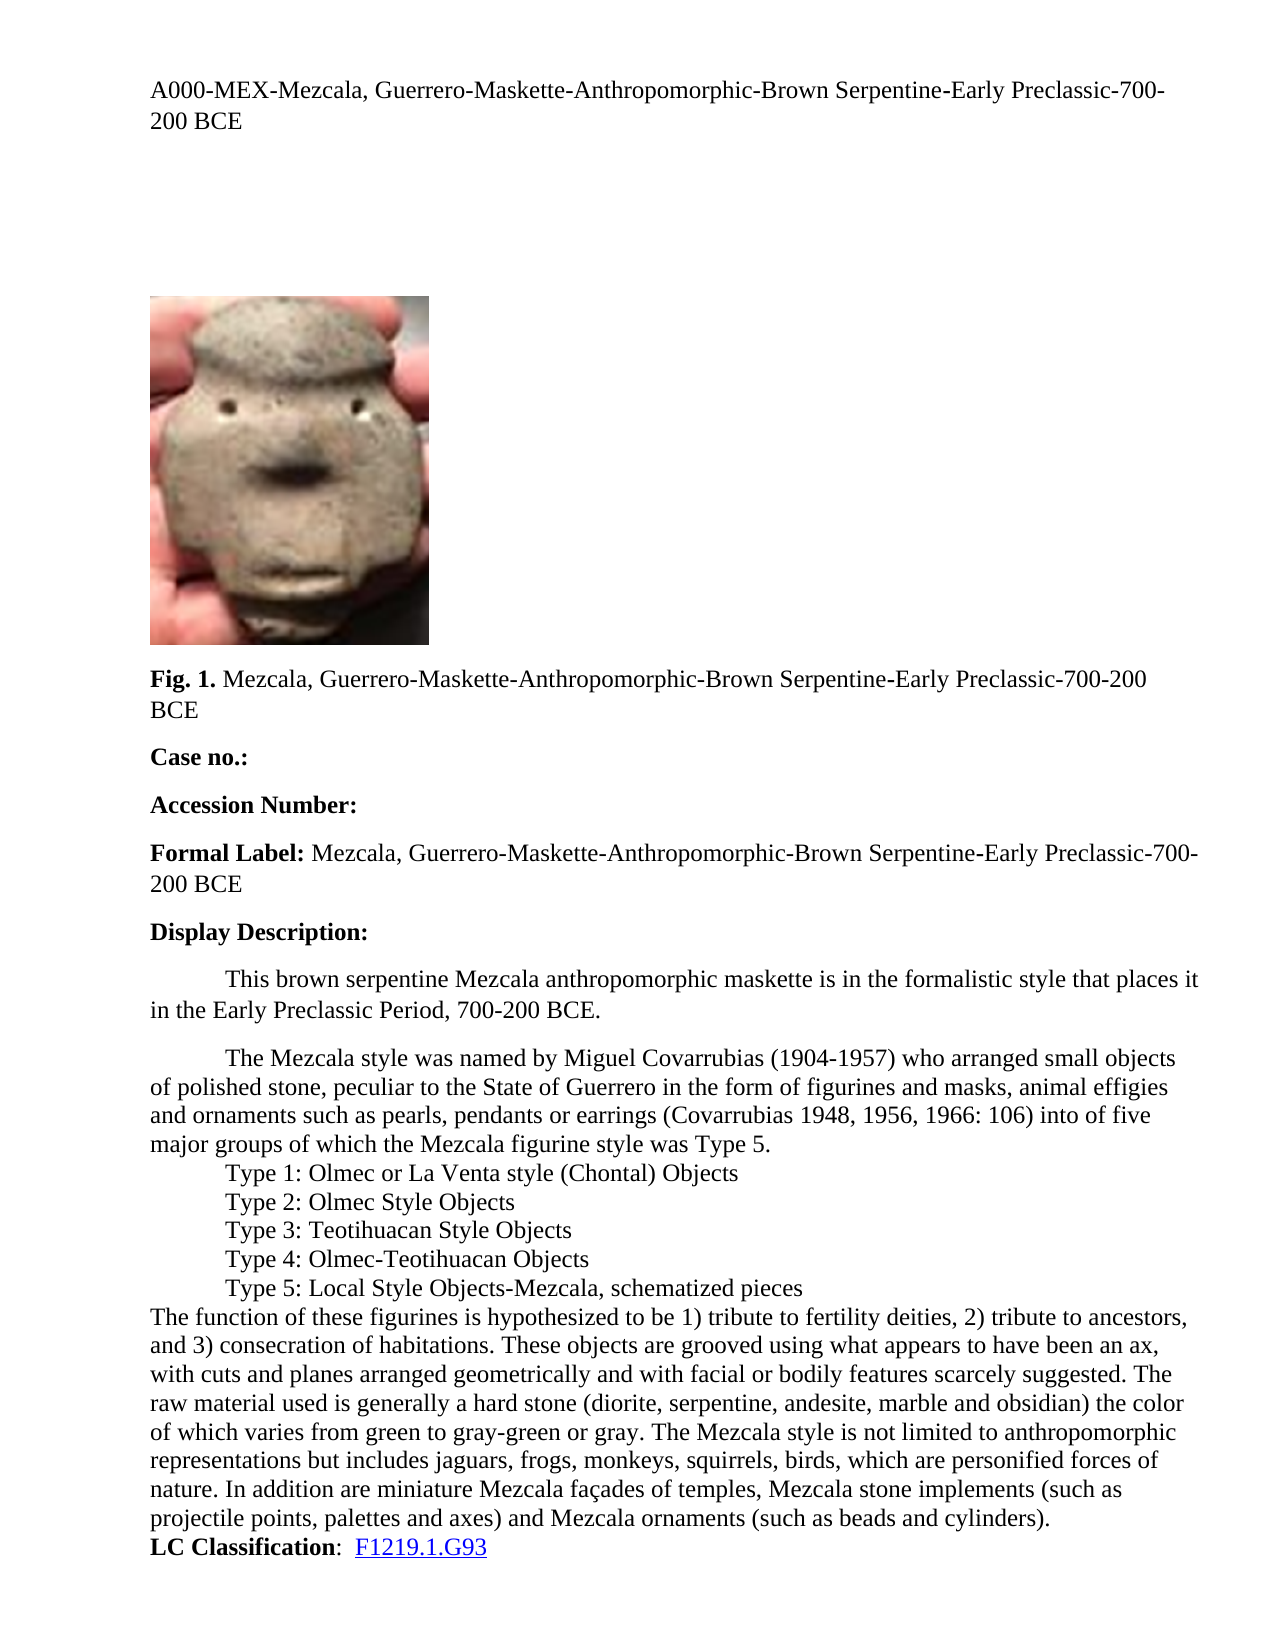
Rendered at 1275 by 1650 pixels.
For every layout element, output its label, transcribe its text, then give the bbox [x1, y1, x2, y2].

text Display Description: [150, 917, 1200, 945]
text Type 3: Teotihuacan Style Objects [225, 1216, 1200, 1244]
picture [150, 296, 429, 645]
text Formal Label: Mezcala, Guerrero-Maskette-Anthropomorphic-Brown Serpentine-Early Preclassic-700-200 BCE [150, 838, 1200, 898]
text Fig. 1. Mezcala, Guerrero-Maskette-Anthropomorphic-Brown Serpentine-Early Preclassic-700-200 BCE [150, 664, 1200, 723]
text Type 5: Local Style Objects-Mezcala, schematized pieces [225, 1273, 1200, 1302]
text The Mezcala style was named by Miguel Covarrubias (1904-1957) who arranged small objects of polished stone, peculiar to the State of Guerrero in the form of figurines and masks, animal effigies and ornaments such as pearls, pendants or earrings (Covarrubias 1948, 1956, 1966: 106) into of five major groups of which the Mezcala figurine style was Type 5. [150, 1043, 1200, 1158]
text Type 1: Olmec or La Venta style (Chontal) Objects [225, 1158, 1200, 1187]
text Type 2: Olmec Style Objects [225, 1187, 1200, 1216]
text LC Classification: F1219.1.G93 [150, 1532, 1200, 1561]
text This brown serpentine Mezcala anthropomorphic maskette is in the formalistic style that places it in the Early Preclassic Period, 700-200 BCE. [150, 964, 1200, 1024]
text Accession Number: [150, 790, 1200, 819]
text Case no.: [150, 742, 1200, 771]
text A000-MEX-Mezcala, Guerrero-Maskette-Anthropomorphic-Brown Serpentine-Early Preclassic-700-200 BCE [150, 75, 1200, 135]
text Type 4: Olmec-Teotihuacan Objects [225, 1244, 1200, 1273]
text The function of these figurines is hypothesized to be 1) tribute to fertility deities, 2) tribute to ancestors, and 3) consecration of habitations. These objects are grooved using what appears to have been an ax, with cuts and planes arranged geometrically and with facial or bodily features scarcely suggested. The raw material used is generally a hard stone (diorite, serpentine, andesite, marble and obsidian) the color of which varies from green to gray-green or gray. The Mezcala style is not limited to anthropomorphic representations but includes jaguars, frogs, monkeys, squirrels, birds, which are personified forces of nature. In addition are miniature Mezcala façades of temples, Mezcala stone implements (such as projectile points, palettes and axes) and Mezcala ornaments (such as beads and cylinders). [150, 1302, 1200, 1532]
